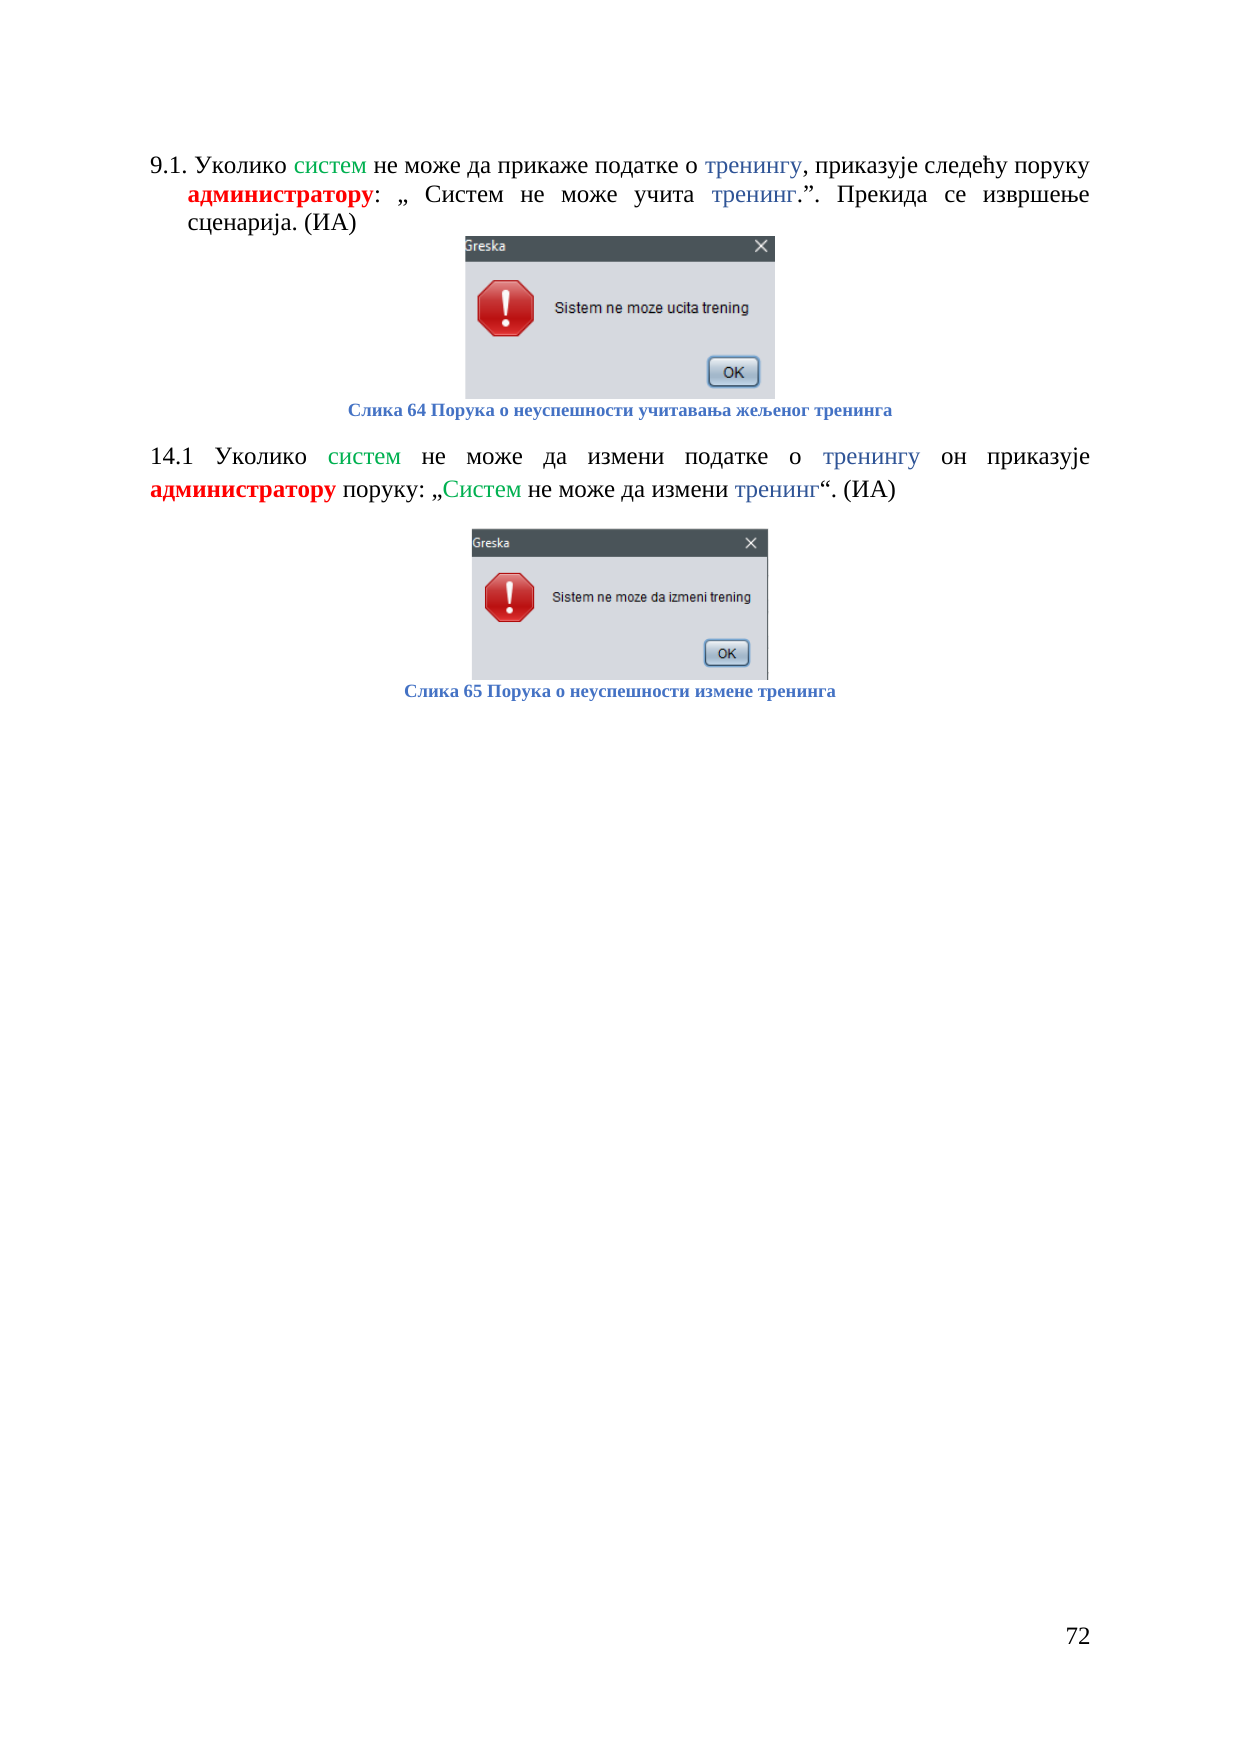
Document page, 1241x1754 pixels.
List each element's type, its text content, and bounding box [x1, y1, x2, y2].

text Слика 65 Порука о неуспешности измене тренинга [150, 680, 1090, 701]
text 9.1. Уколико систем не може да прикаже податке о тренингу, приказује следећу поруку администратору: „ Систем не може учита тренинг.”. Прекида се извршење сценарија. (ИА) [150, 150, 1090, 236]
text 14.1 Уколико систем не може да измени податке о тренингу он приказује администратору поруку: „Систем не може да измени тренинг“. (ИА) [150, 441, 1090, 503]
picture [465, 236, 775, 399]
picture [471, 528, 769, 680]
text Слика 64 Порука о неуспешности учитавања жељеног тренинга [150, 399, 1090, 421]
